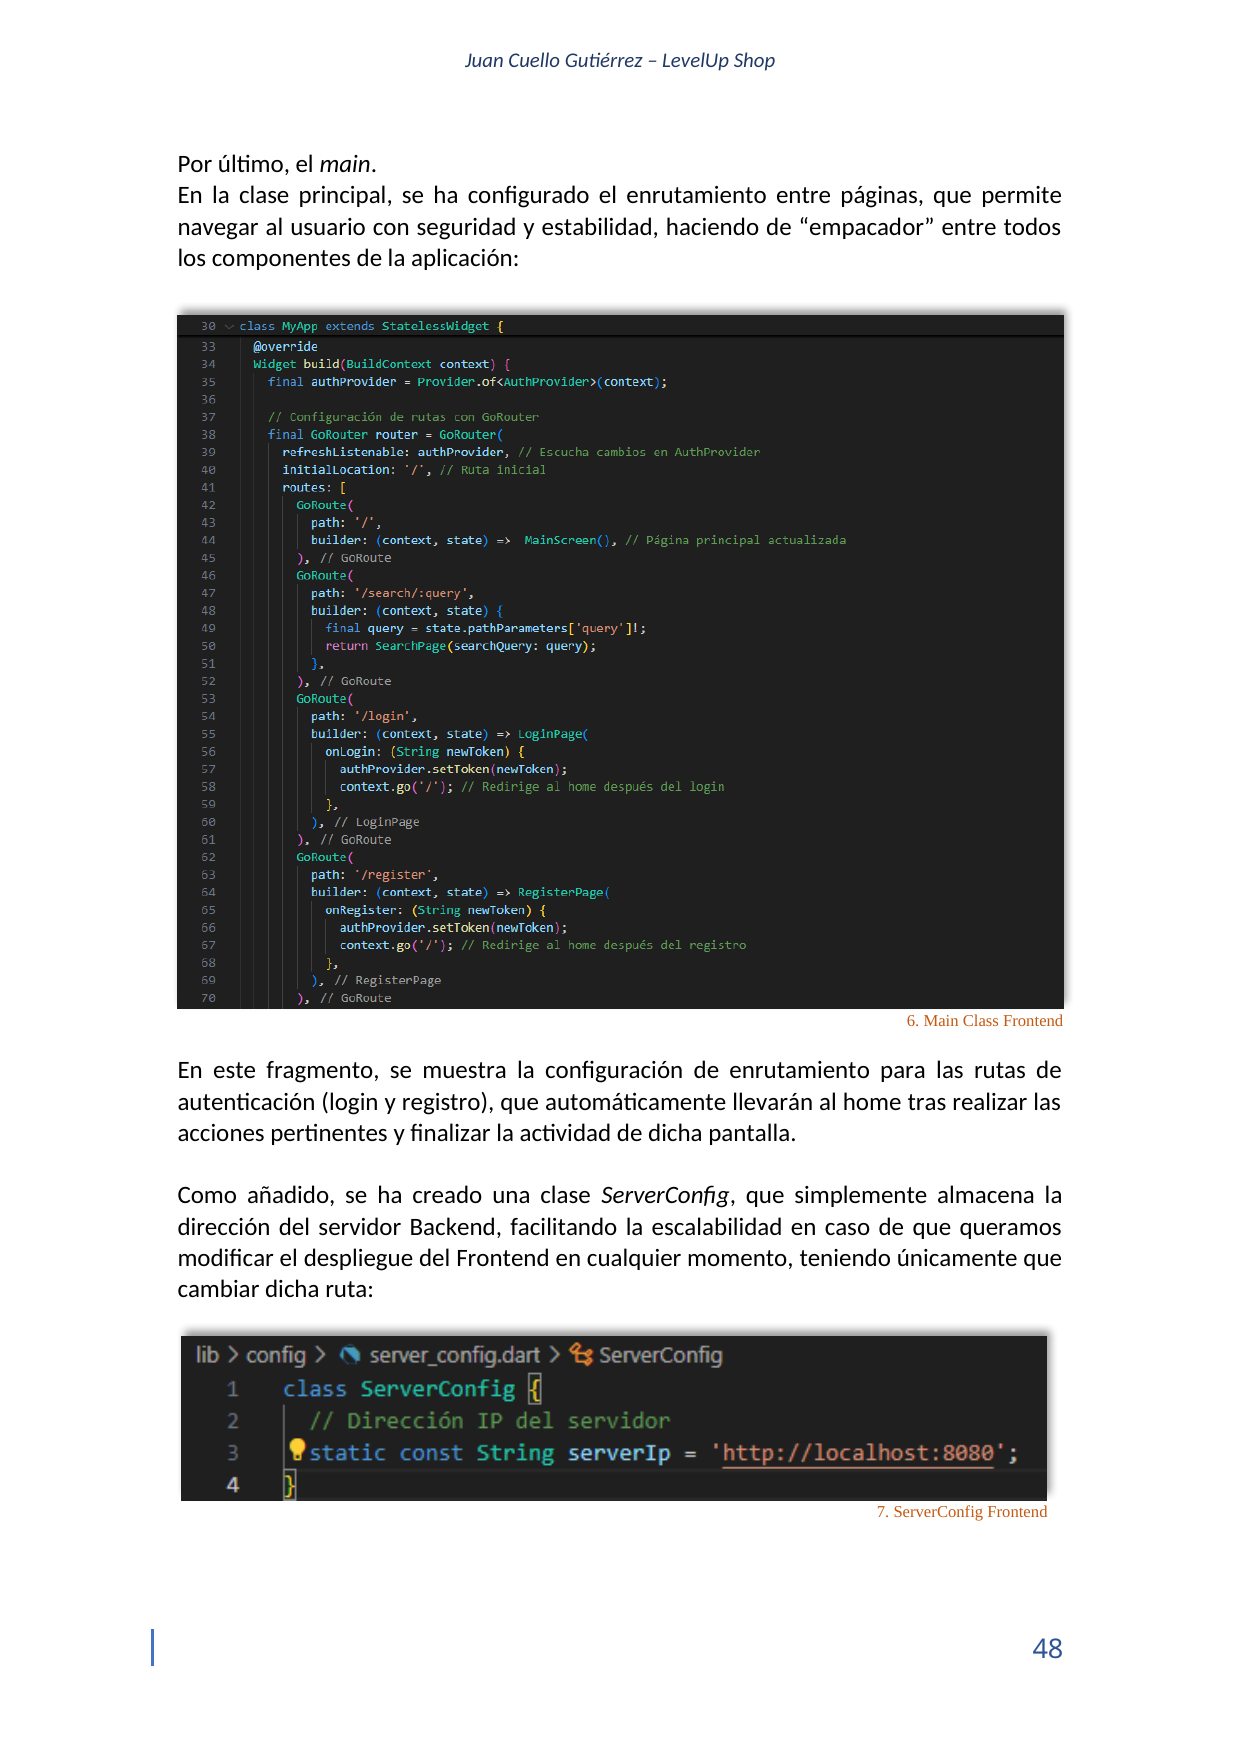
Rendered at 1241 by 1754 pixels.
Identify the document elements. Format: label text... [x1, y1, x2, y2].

text En la clase principal, se ha configurado el enrutamiento entre páginas, que permite navegar al usuario con seguridad y estabilidad, haciendo de “empacador” entre todos los componentes de la aplicación: [177, 179, 1063, 273]
picture [181, 1336, 1047, 1501]
text Como añadido, se ha creado una clase ServerConfig, que simplemente almacena la dirección del servidor Backend, facilitando la escalabilidad en caso de que queramos modificar el despliegue del Frontend en cualquier momento, teniendo únicamente que cambiar dicha ruta: [177, 1179, 1063, 1304]
text Por último, el main. [177, 148, 1063, 179]
picture [177, 315, 1064, 1009]
text En este fragmento, se muestra la configuración de enrutamiento para las rutas de autenticación (login y registro), que automáticamente llevarán al home tras realizar las acciones pertinentes y finalizar la actividad de dicha pantalla. [177, 1054, 1063, 1148]
